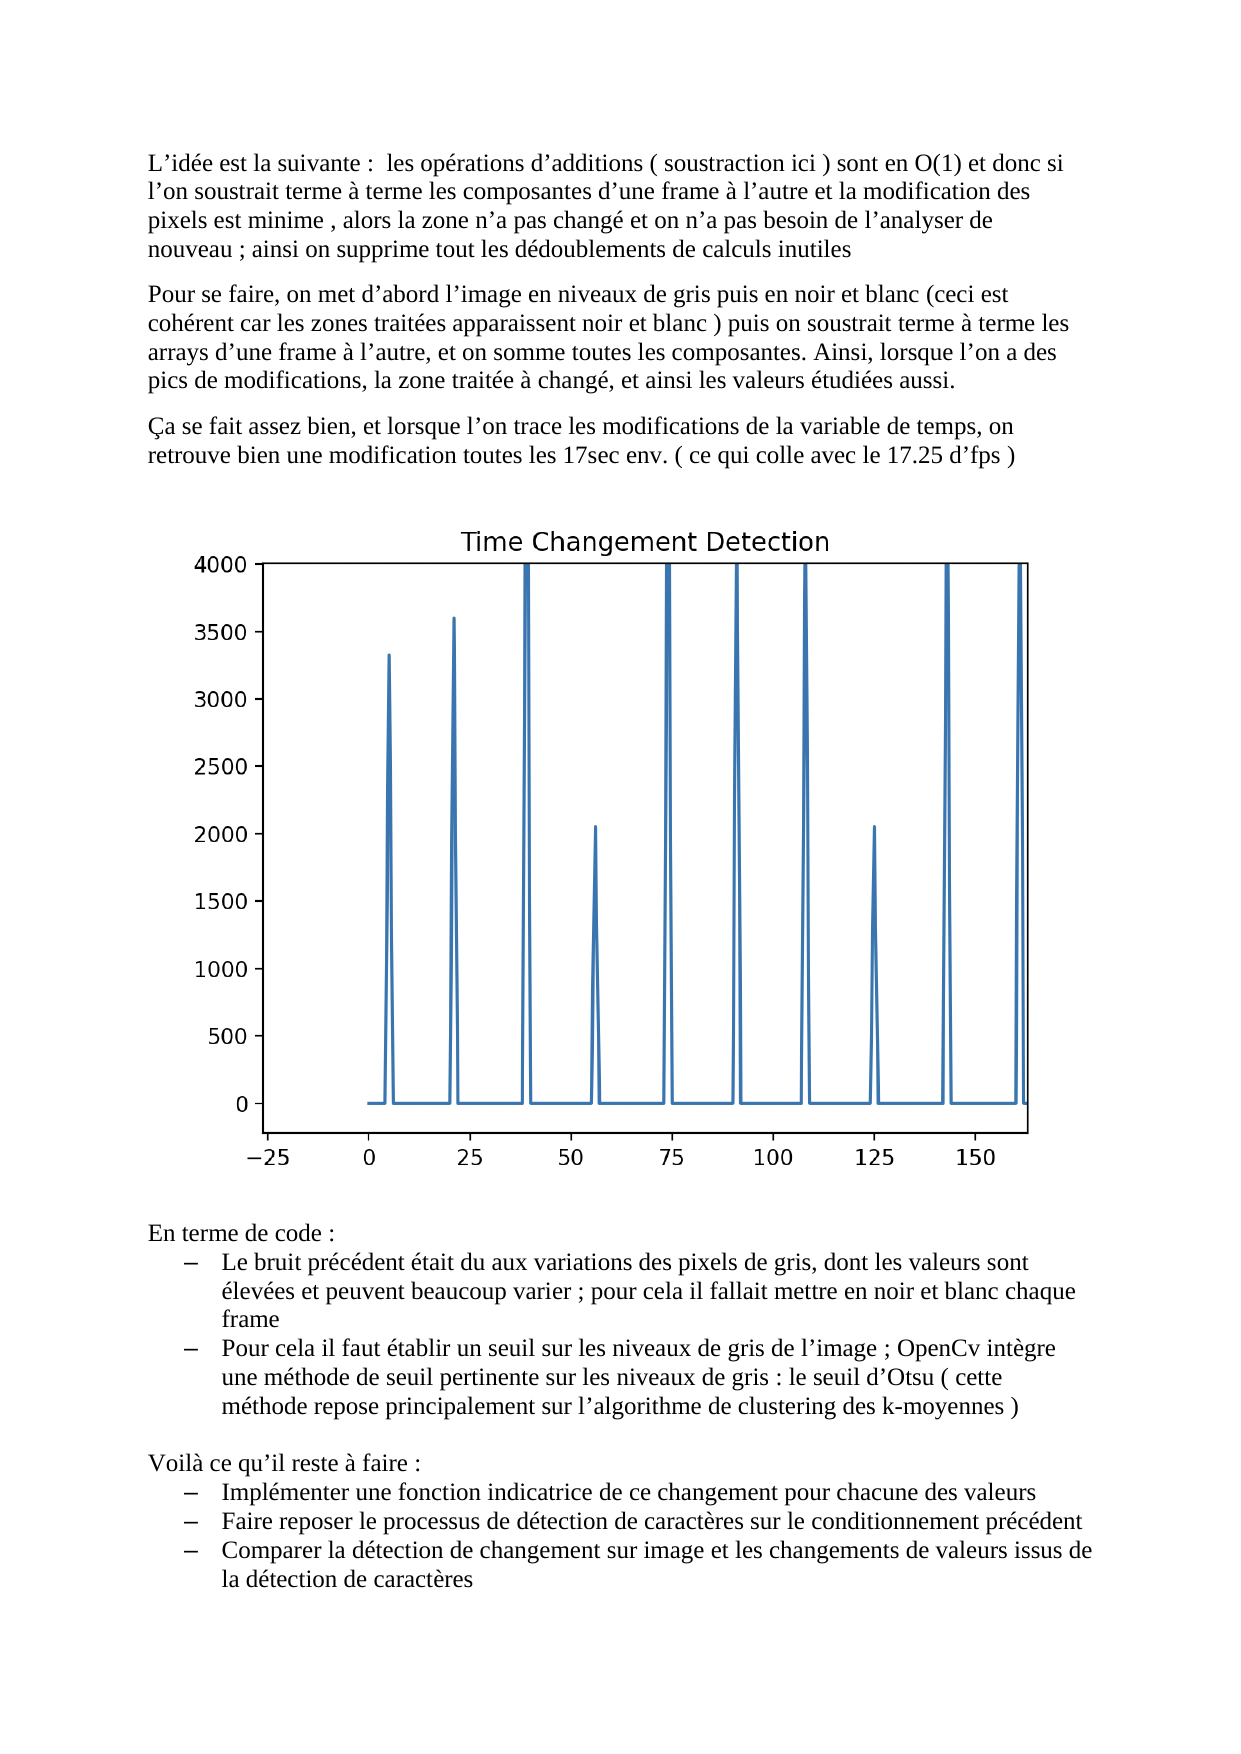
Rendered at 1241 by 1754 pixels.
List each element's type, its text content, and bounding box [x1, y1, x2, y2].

list Le bruit précédent était du aux variations des pixels de gris, dont les valeurs sont élevées et peuvent beaucoup varier ; pour cela il fallait mettre en noir et blanc chaque frame [184, 1247, 1093, 1333]
text Voilà ce qu’il reste à faire : [148, 1448, 1093, 1477]
text L’idée est la suivante : les opérations d’additions ( soustraction ici ) sont en O(1) et donc si l’on soustrait terme à terme les composantes d’une frame à l’autre et la modification des pixels est minime , alors la zone n’a pas changé et on n’a pas besoin de l’analyser de nouveau ; ainsi on supprime tout les dédoublements de calculs inutiles [148, 148, 1093, 263]
list Comparer la détection de changement sur image et les changements de valeurs issus de la détection de caractères [184, 1535, 1093, 1592]
text Pour se faire, on met d’abord l’image en niveaux de gris puis en noir et blanc (ceci est cohérent car les zones traitées apparaissent noir et blanc ) puis on soustrait terme à terme les arrays d’une frame à l’autre, et on somme toutes les composantes. Ainsi, lorsque l’on a des pics de modifications, la zone traitée à changé, et ainsi les valeurs étudiées aussi. [148, 279, 1093, 394]
picture [147, 485, 1092, 1188]
text Ça se fait assez bien, et lorsque l’on trace les modifications de la variable de temps, on retrouve bien une modification toutes les 17sec env. ( ce qui colle avec le 17.25 d’fps ) [148, 411, 1093, 468]
list Implémenter une fonction indicatrice de ce changement pour chacune des valeurs [184, 1477, 1093, 1506]
list Pour cela il faut établir un seuil sur les niveaux de gris de l’image ; OpenCv intègre une méthode de seuil pertinente sur les niveaux de gris : le seuil d’Otsu ( cette méthode repose principalement sur l’algorithme de clustering des k-moyennes ) [184, 1333, 1093, 1419]
list Faire reposer le processus de détection de caractères sur le conditionnement précédent [184, 1506, 1093, 1535]
text En terme de code : [148, 1218, 1093, 1247]
